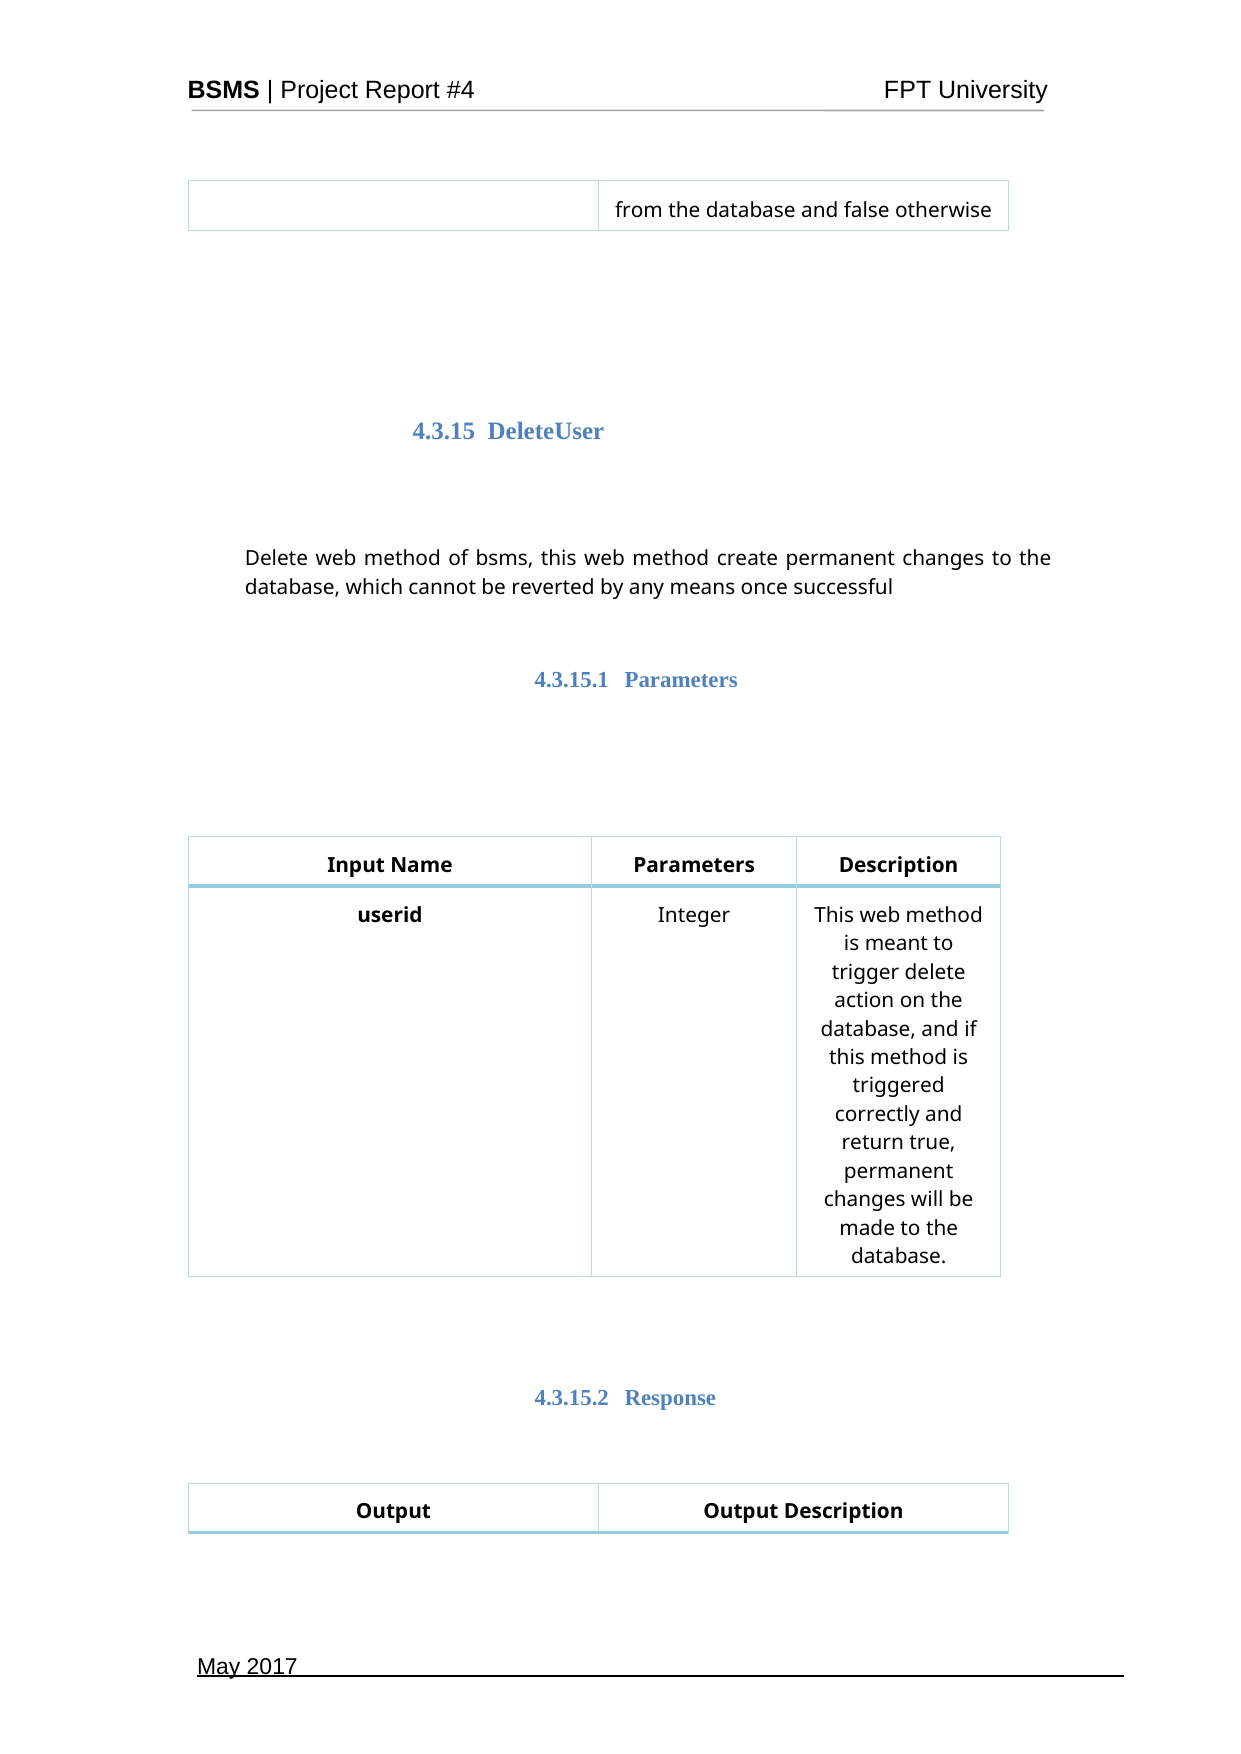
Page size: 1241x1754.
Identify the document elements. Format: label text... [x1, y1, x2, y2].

text Delete web method of bsms, this web method create permanent changes to the database, which cannot be reverted by any means once successful [244, 543, 1053, 600]
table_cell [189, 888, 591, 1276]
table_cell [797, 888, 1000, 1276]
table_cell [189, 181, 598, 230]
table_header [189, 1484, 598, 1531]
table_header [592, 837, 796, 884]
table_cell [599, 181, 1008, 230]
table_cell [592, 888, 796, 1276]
subtitle Parameters [534, 666, 1053, 692]
subtitle Response [534, 1384, 1053, 1410]
subtitle DeleteUser [412, 416, 1053, 445]
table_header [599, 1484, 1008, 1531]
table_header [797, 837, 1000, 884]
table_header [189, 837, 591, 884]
